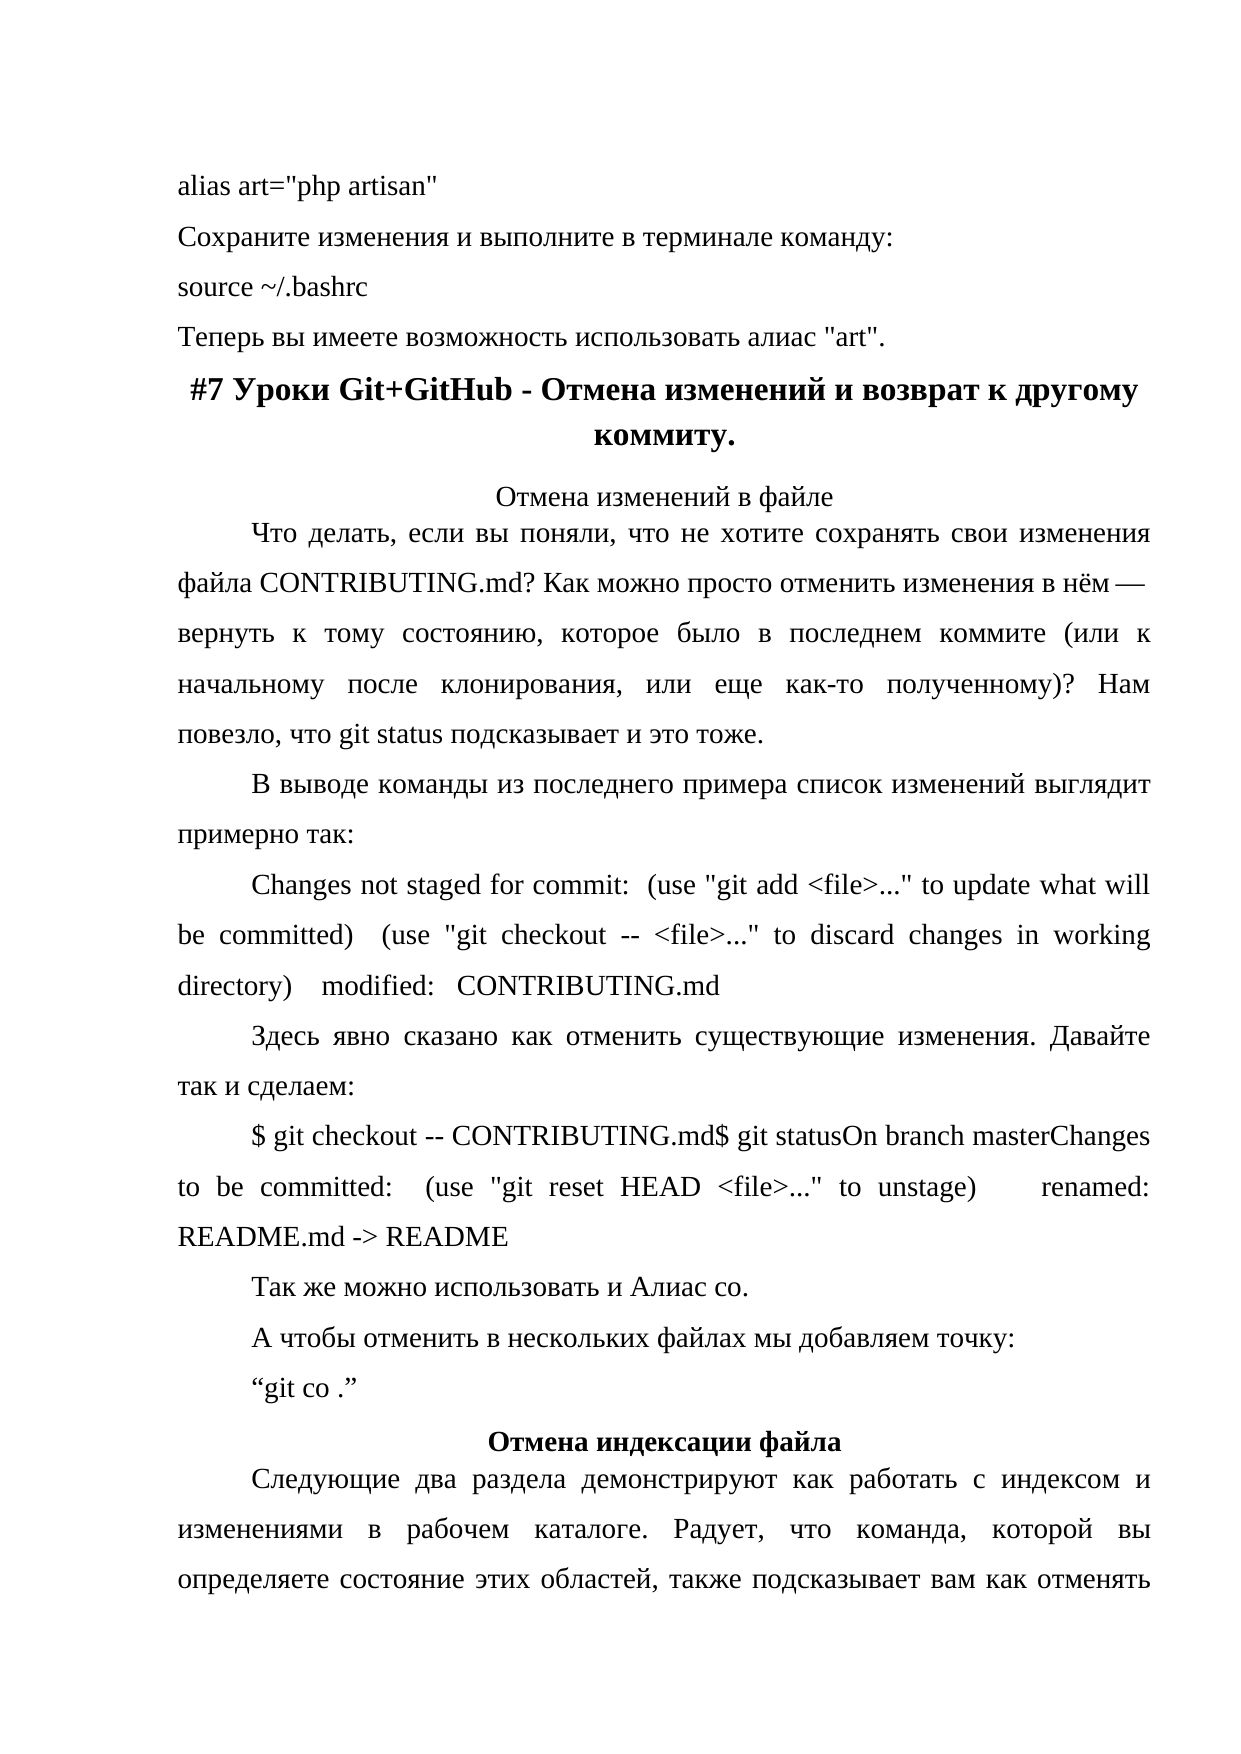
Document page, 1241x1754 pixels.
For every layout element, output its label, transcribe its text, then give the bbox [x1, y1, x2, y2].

subtitle Отмена индексации файла [177, 1424, 1152, 1458]
text #7 Уроки Git+GitHub - Отмена изменений и возврат к другому коммиту. [177, 370, 1152, 452]
text В выводе команды из последнего примера список изменений выглядит примерно так: [177, 766, 1152, 850]
text Так же можно использовать и Алиас co. [177, 1269, 1152, 1303]
text А чтобы отменить в нескольких файлах мы добавляем точку: [177, 1320, 1152, 1353]
text $ git checkout -- CONTRIBUTING.md$ git statusOn branch masterChanges to be committed: (use "git reset HEAD <file>..." to unstage) renamed: README.md -> README [177, 1118, 1152, 1253]
text “git co .” [177, 1370, 1152, 1404]
subtitle Отмена изменений в файле [177, 479, 1152, 512]
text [177, 118, 1152, 353]
text Changes not staged for commit: (use "git add <file>..." to update what will be committed) (use "git checkout -- <file>..." to discard changes in working directory) modified: CONTRIBUTING.md [177, 867, 1152, 1001]
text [177, 1461, 1152, 1595]
text Что делать, если вы поняли, что не хотите сохранять свои изменения файла CONTRIBUTING.md? Как можно просто отменить изменения в нём — вернуть к тому состоянию, которое было в последнем коммите (или к начальному после клонирования, или еще как-то полученному)? Нам повезло, что git status подсказывает и это тоже. [177, 515, 1152, 749]
text Здесь явно сказано как отменить существующие изменения. Давайте так и сделаем: [177, 1018, 1152, 1102]
